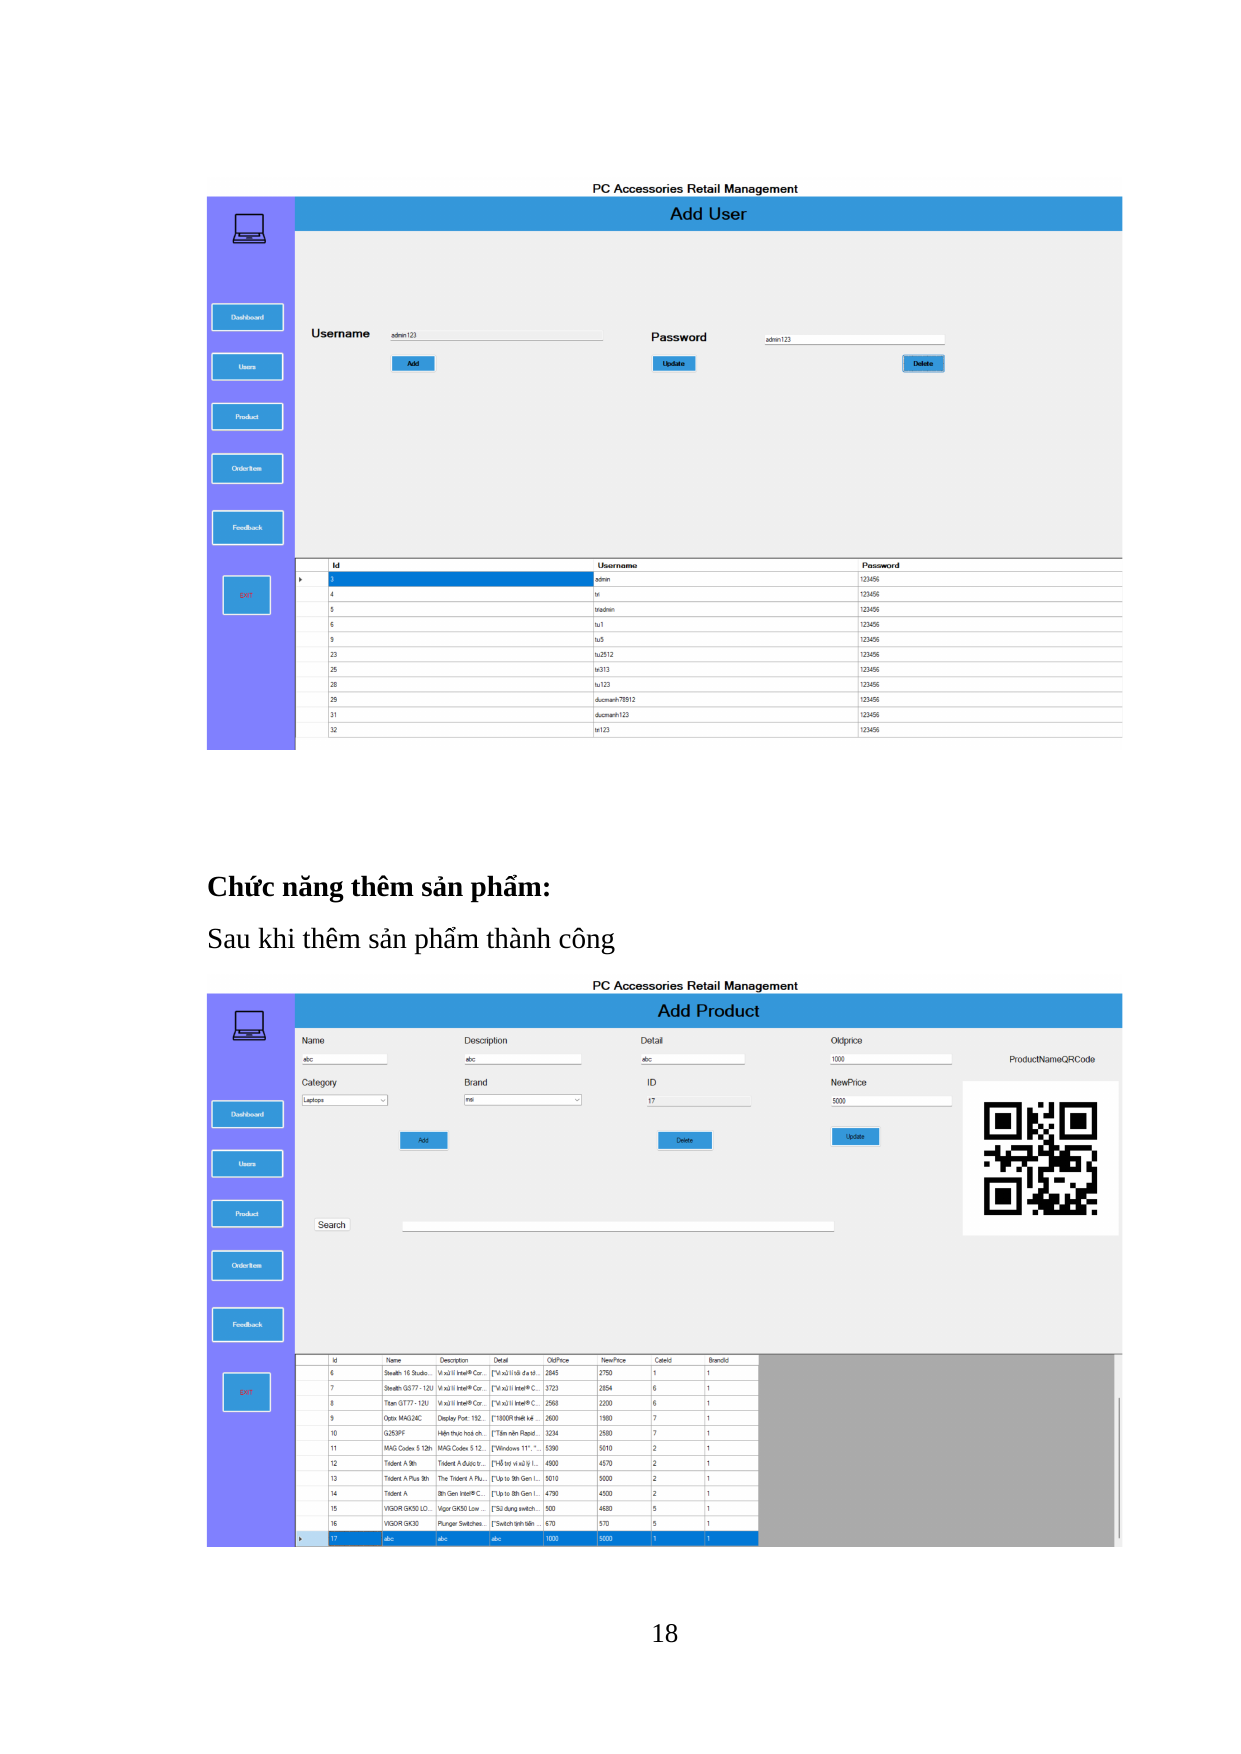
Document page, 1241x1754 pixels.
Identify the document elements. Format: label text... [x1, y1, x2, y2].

text Sau khi thêm sản phẩm thành công [207, 922, 1122, 955]
picture [206, 974, 1123, 1547]
picture [206, 177, 1123, 750]
text Chức năng thêm sản phẩm: [207, 869, 1122, 902]
